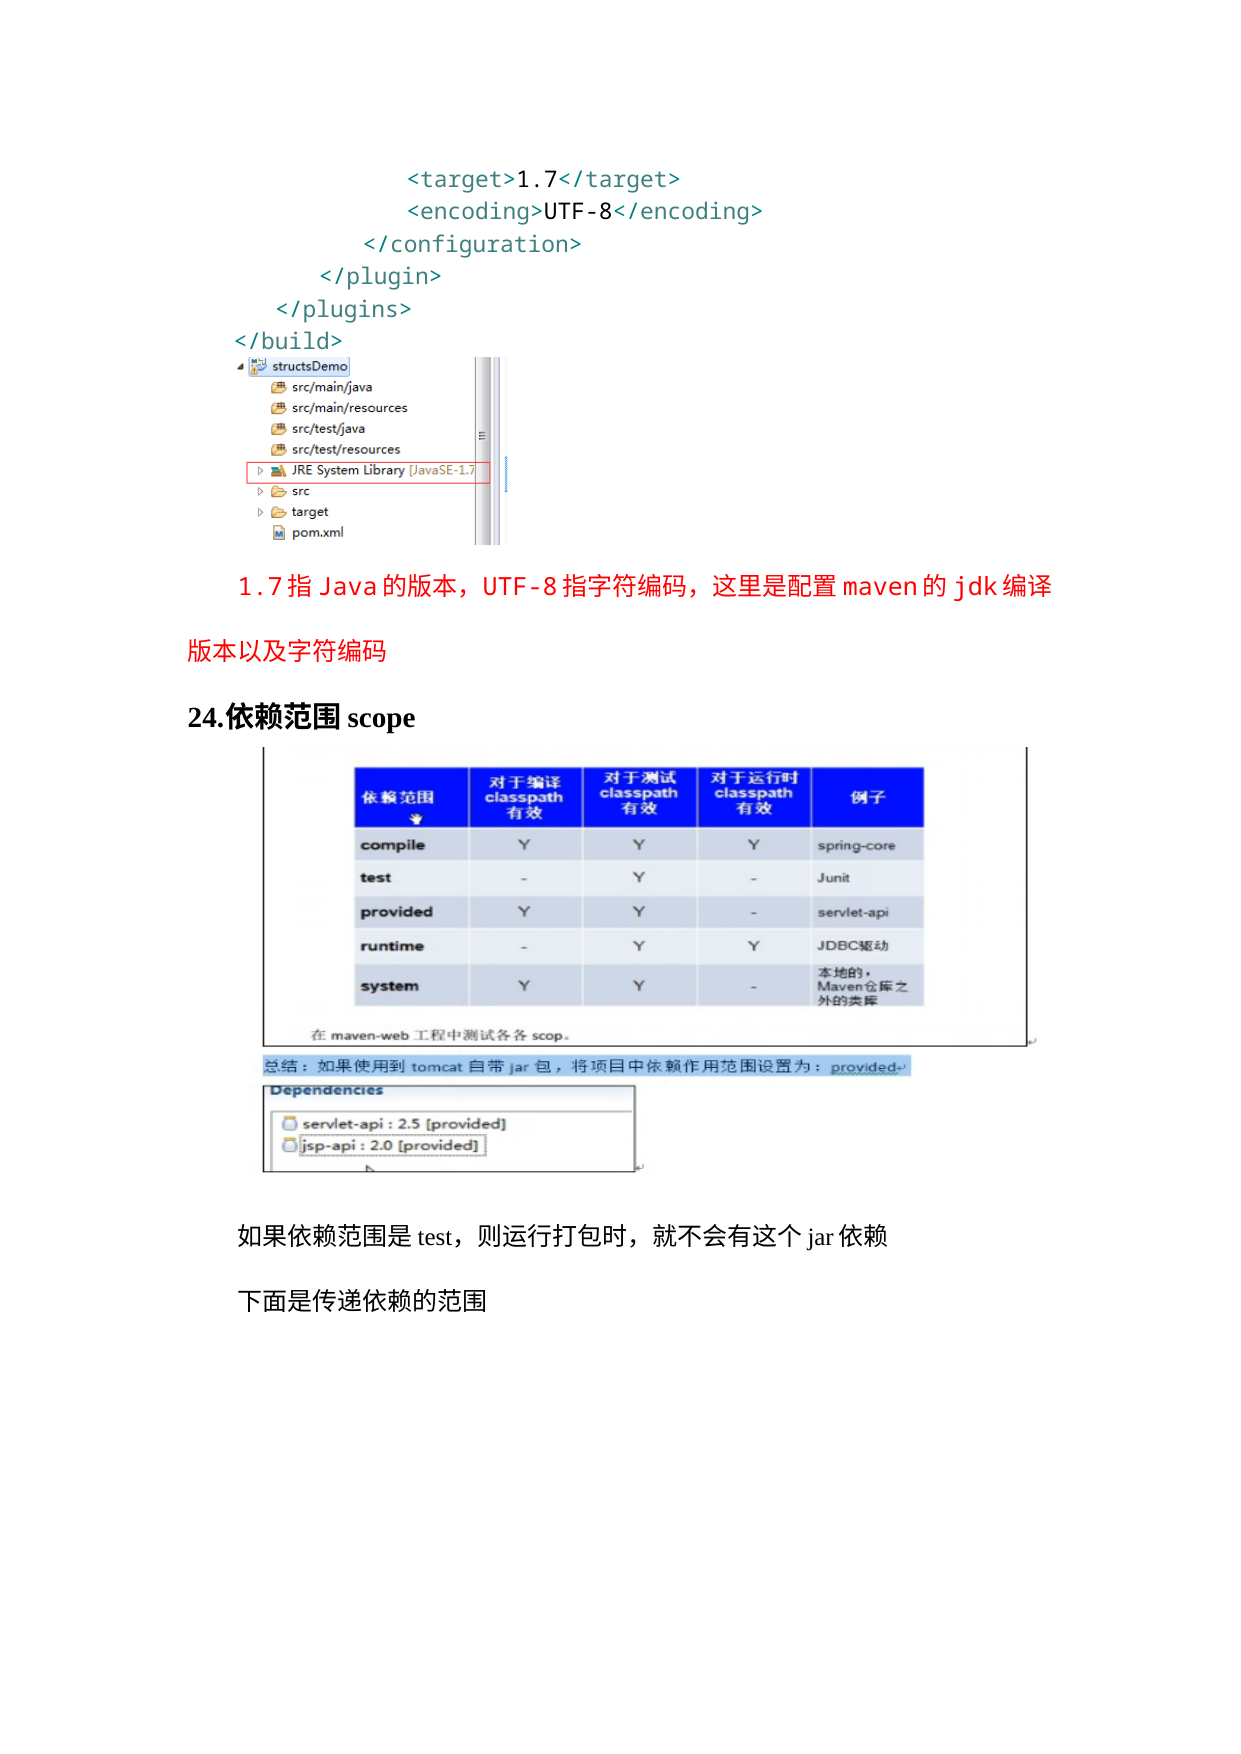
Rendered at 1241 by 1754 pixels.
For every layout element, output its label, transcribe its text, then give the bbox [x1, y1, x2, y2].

text </plugins> [187, 292, 1053, 324]
text </build> [187, 324, 1053, 357]
picture [231, 357, 508, 545]
picture [231, 747, 1096, 1178]
text </configuration> [187, 227, 1053, 259]
text <encoding>UTF-8</encoding> [187, 194, 1053, 227]
text 下面是传递依赖的范围 [187, 1267, 1053, 1332]
list 依赖范围scope [187, 682, 1053, 747]
text <target>1.7</target> [187, 162, 1053, 194]
text 如果依赖范围是test，则运行打包时，就不会有这个jar依赖 [187, 1202, 1053, 1267]
text </plugin> [187, 259, 1053, 292]
text 1.7指Java的版本，UTF-8指字符编码，这里是配置maven的jdk编译版本以及字符编码 [187, 552, 1053, 682]
